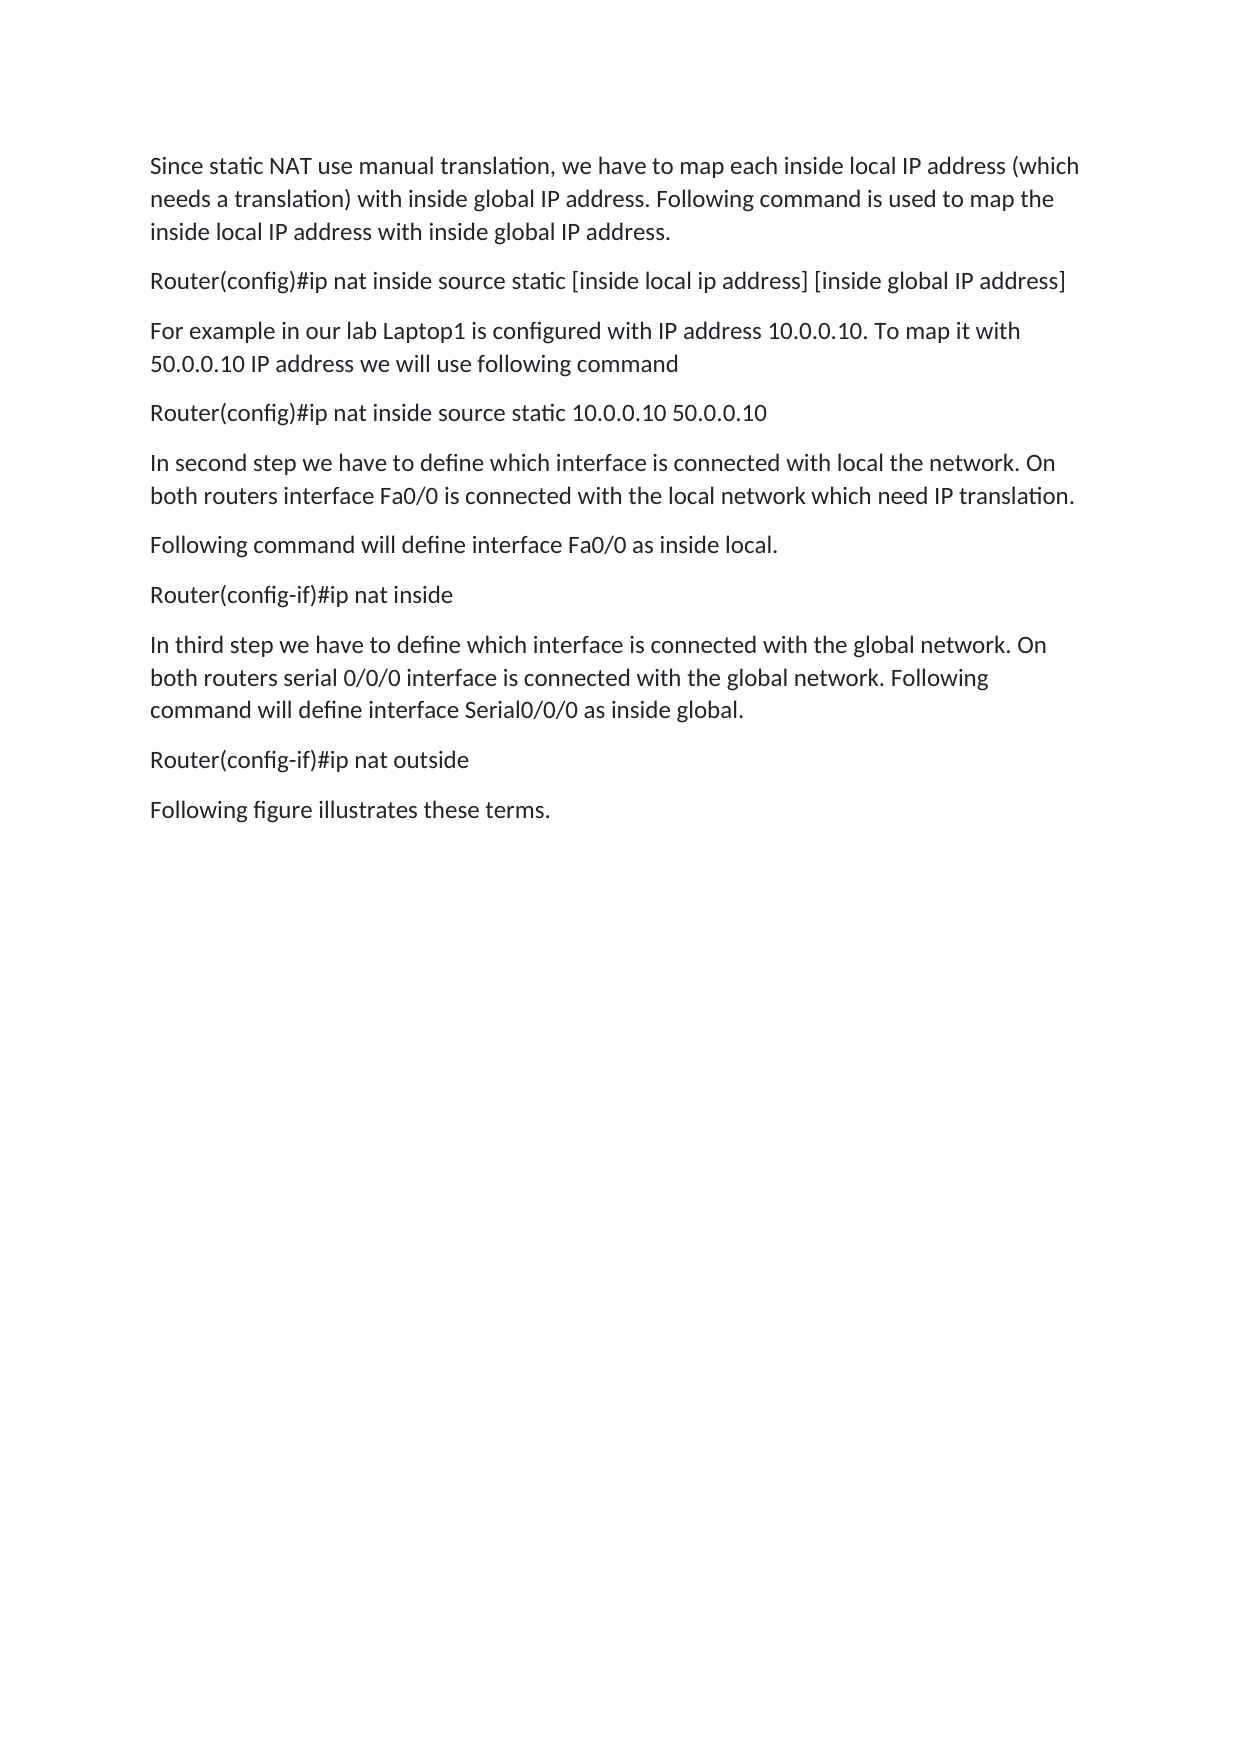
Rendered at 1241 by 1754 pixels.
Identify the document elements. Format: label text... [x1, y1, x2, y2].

text Since static NAT use manual translation, we have to map each inside local IP address (which needs a translation) with inside global IP address. Following command is used to map the inside local IP address with inside global IP address. [150, 150, 1090, 246]
text Router(config)#ip nat inside source static 10.0.0.10 50.0.0.10 [150, 397, 1090, 428]
text Following command will define interface Fa0/0 as inside local. [150, 529, 1090, 560]
text Router(config-if)#ip nat outside [150, 744, 1090, 775]
text In second step we have to define which interface is connected with local the network. On both routers interface Fa0/0 is connected with the local network which need IP translation. [150, 447, 1090, 511]
text Following figure illustrates these terms. [150, 794, 1090, 824]
text Router(config)#ip nat inside source static [inside local ip address] [inside global IP address] [150, 265, 1090, 296]
text Router(config-if)#ip nat inside [150, 579, 1090, 610]
text For example in our lab Laptop1 is configured with IP address 10.0.0.10. To map it with 50.0.0.10 IP address we will use following command [150, 315, 1090, 378]
text In third step we have to define which interface is connected with the global network. On both routers serial 0/0/0 interface is connected with the global network. Following command will define interface Serial0/0/0 as inside global. [150, 629, 1090, 725]
